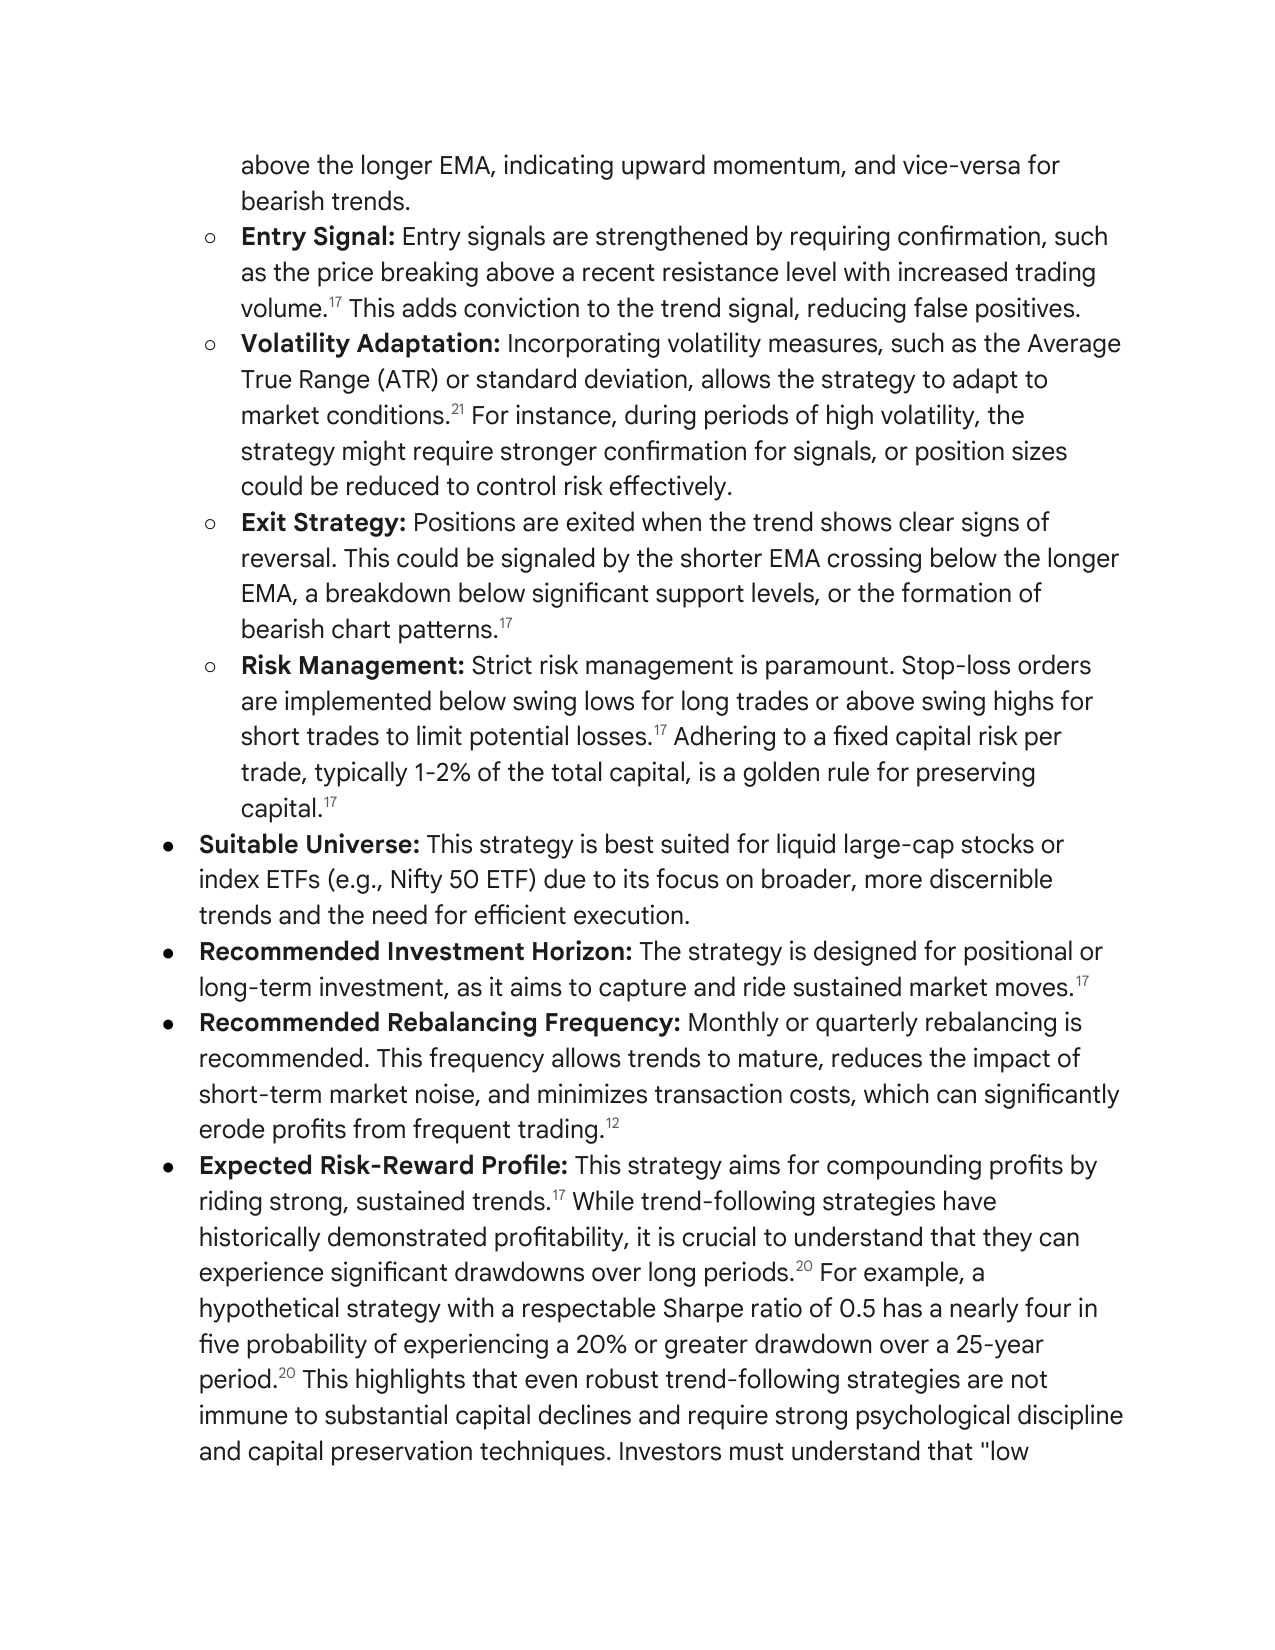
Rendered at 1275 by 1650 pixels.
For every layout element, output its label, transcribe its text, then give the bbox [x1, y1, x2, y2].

list Exit Strategy: Positions are exited when the trend shows clear signs of reversal. This could be signaled by the shorter EMA crossing below the longer EMA, a breakdown below significant support levels, or the formation of bearish chart patterns.17 [203, 507, 1125, 646]
list Entry Signal: Entry signals are strengthened by requiring confirmation, such as the price breaking above a recent resistance level with increased trading volume.17 This adds conviction to the trend signal, reducing false positives. [203, 221, 1125, 324]
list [161, 1150, 1125, 1468]
list Recommended Rebalancing Frequency: Monthly or quarterly rebalancing is recommended. This frequency allows trends to mature, reduces the impact of short-term market noise, and minimizes transaction costs, which can significantly erode profits from frequent trading.12 [161, 1007, 1125, 1146]
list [203, 150, 1125, 217]
list Volatility Adaptation: Incorporating volatility measures, such as the Average True Range (ATR) or standard deviation, allows the strategy to adapt to market conditions.21 For instance, during periods of high volatility, the strategy might require stronger confirmation for signals, or position sizes could be reduced to control risk effectively. [203, 329, 1125, 503]
list Recommended Investment Horizon: The strategy is designed for positional or long-term investment, as it aims to capture and ride sustained market moves.17 [161, 936, 1125, 1003]
list Risk Management: Strict risk management is paramount. Stop-loss orders are implemented below swing lows for long trades or above swing highs for short trades to limit potential losses.17 Adhering to a fixed capital risk per trade, typically 1-2% of the total capital, is a golden rule for preserving capital.17 [203, 650, 1125, 824]
list Suitable Universe: This strategy is best suited for liquid large-cap stocks or index ETFs (e.g., Nifty 50 ETF) due to its focus on broader, more discernible trends and the need for efficient execution. [161, 829, 1125, 932]
